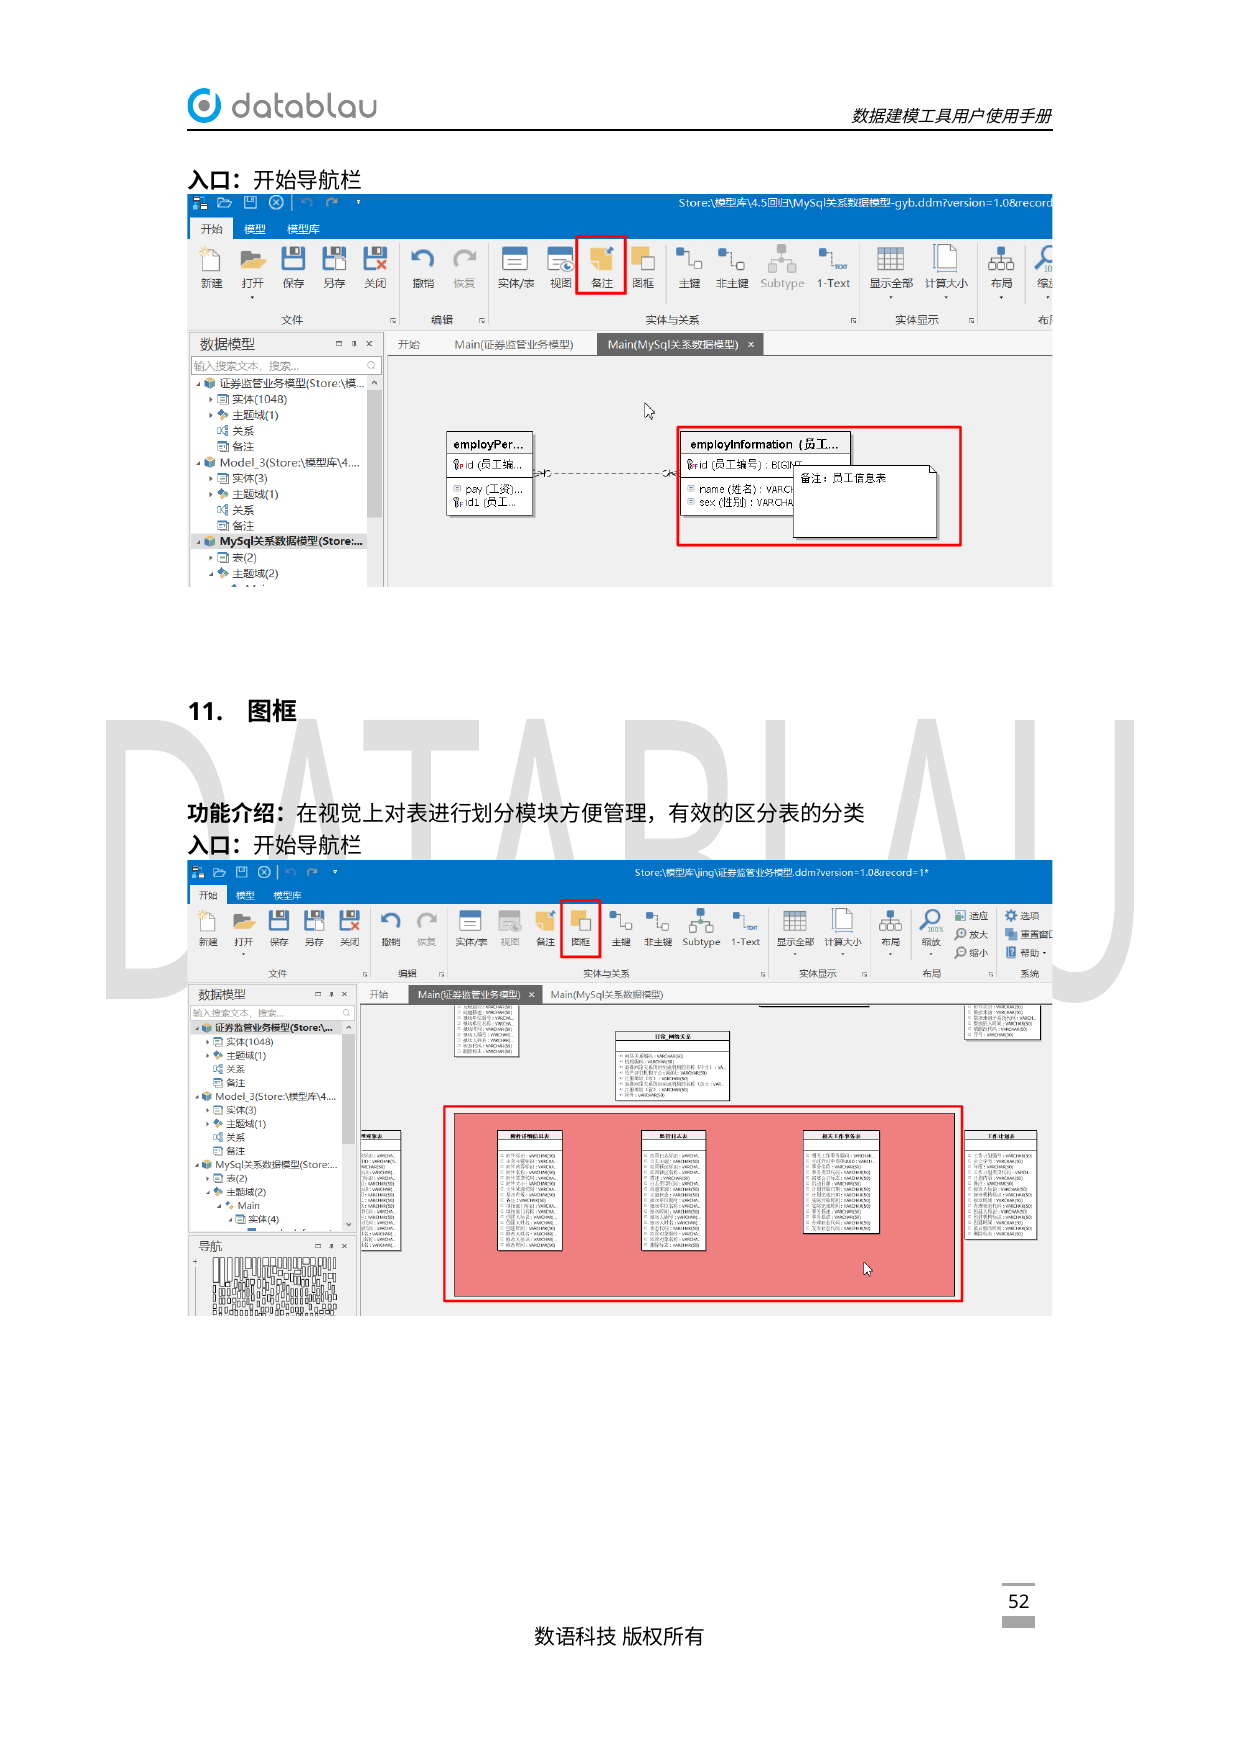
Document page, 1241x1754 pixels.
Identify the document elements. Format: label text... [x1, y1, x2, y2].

picture [193, 88, 377, 123]
text 入口：开始导航栏 [187, 828, 1053, 860]
text 功能介绍：在视觉上对表进行划分模块方便管理，有效的区分表的分类 [187, 795, 1053, 828]
subtitle 图框 [187, 677, 1053, 742]
text 入口：开始导航栏 [187, 162, 1053, 194]
picture [187, 860, 1053, 1316]
picture [187, 112, 197, 123]
picture [187, 194, 1053, 587]
picture [187, 88, 198, 99]
